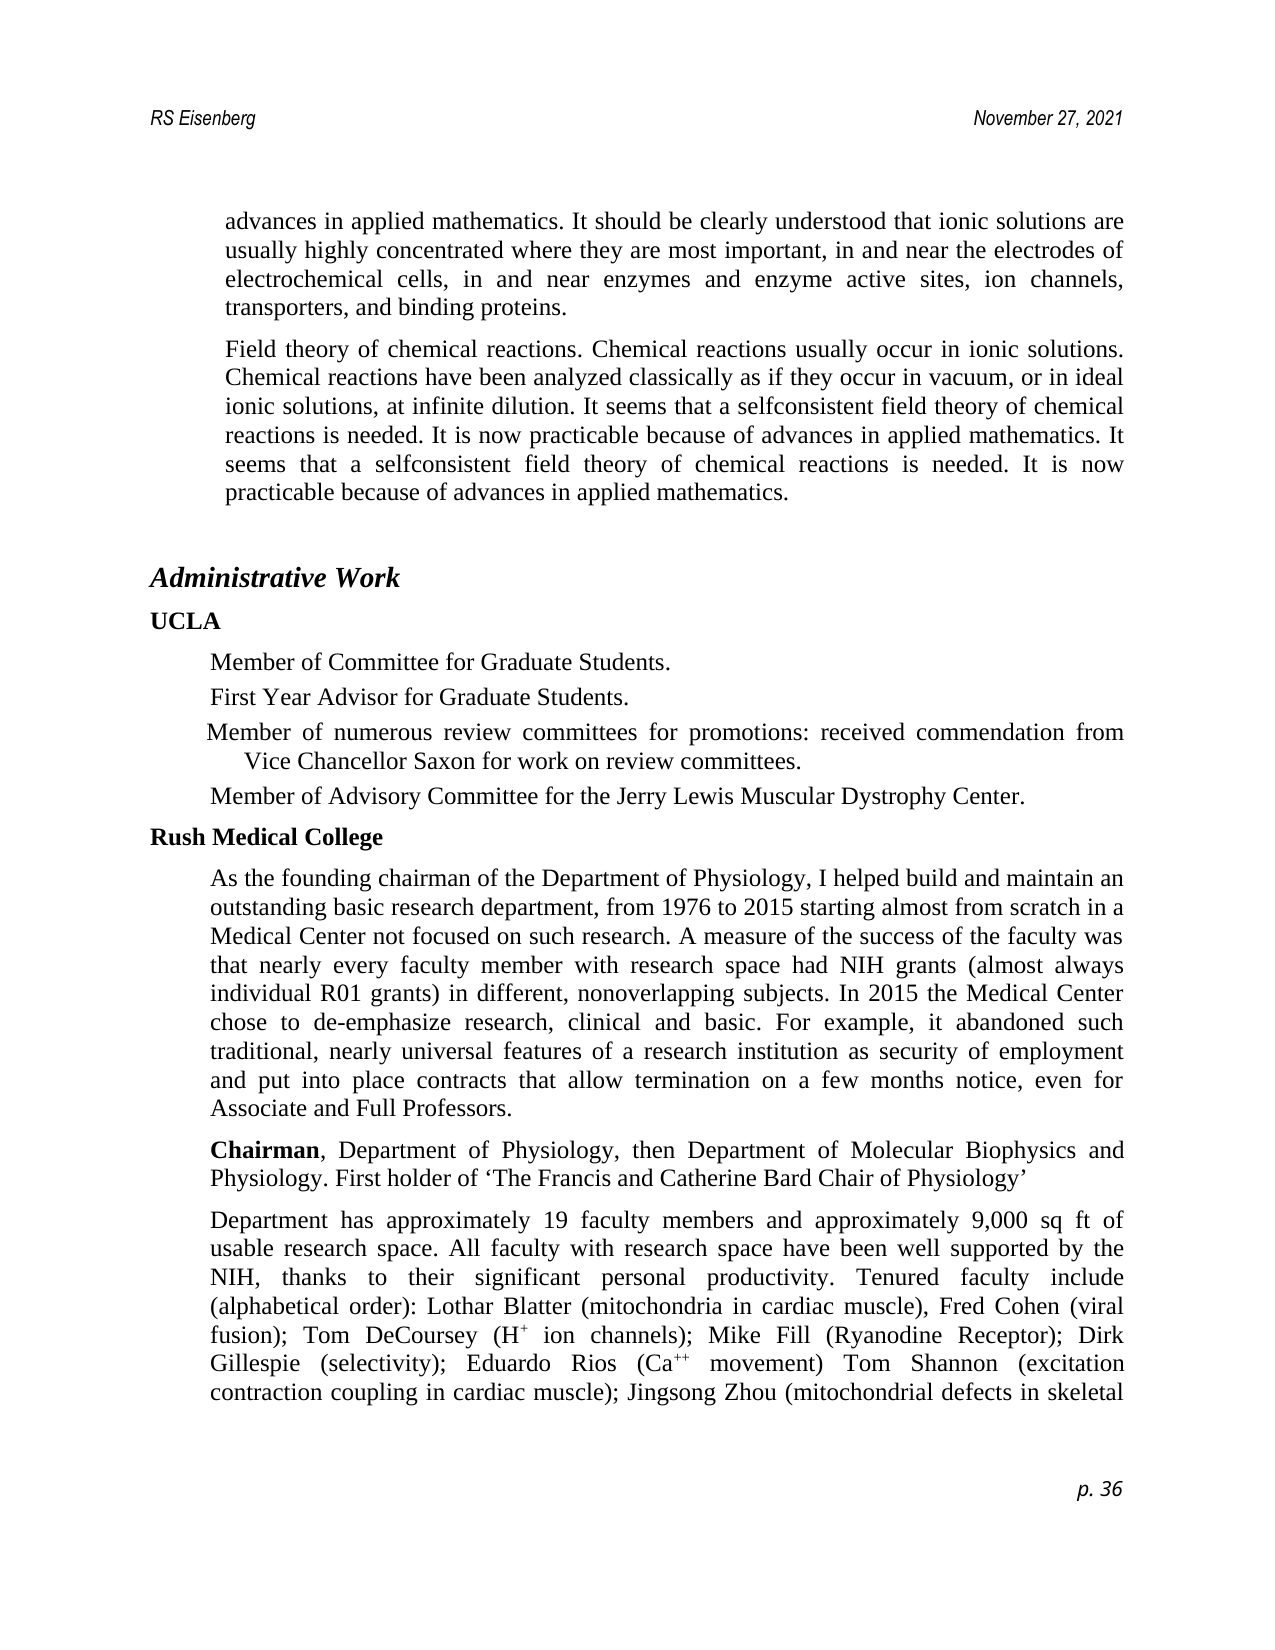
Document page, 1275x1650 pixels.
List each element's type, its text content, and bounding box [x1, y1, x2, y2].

text UCLA [150, 606, 1125, 635]
text Chairman, Department of Physiology, then Department of Molecular Biophysics and Physiology. First holder of ‘The Francis and Catherine Bard Chair of Physiology’ [210, 1135, 1125, 1192]
text Member of Advisory Committee for the Jerry Lewis Muscular Dystrophy Center. [210, 781, 1125, 810]
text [225, 206, 1125, 321]
text Rush Medical College [150, 822, 1125, 851]
text Field theory of chemical reactions. Chemical reactions usually occur in ionic solutions. Chemical reactions have been analyzed classically as if they occur in vacuum, or in ideal ionic solutions, at infinite dilution. It seems that a selfconsistent field theory of chemical reactions is needed. It is now practicable because of advances in applied mathematics. It seems that a selfconsistent field theory of chemical reactions is needed. It is now practicable because of advances in applied mathematics. [225, 334, 1125, 506]
text First Year Advisor for Graduate Students. [210, 682, 1125, 711]
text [210, 1205, 1125, 1406]
text Member of Committee for Graduate Students. [210, 647, 1125, 676]
text Member of numerous review committees for promotions: received commendation from Vice Chancellor Saxon for work on review committees. [206, 717, 1125, 775]
text Administrative Work [150, 560, 1125, 593]
text As the founding chairman of the Department of Physiology, I helped build and maintain an outstanding basic research department, from 1976 to 2015 starting almost from scratch in a Medical Center not focused on such research. A measure of the success of the faculty was that nearly every faculty member with research space had NIH grants (almost always individual R01 grants) in different, nonoverlapping subjects. In 2015 the Medical Center chose to de-emphasize research, clinical and basic. For example, it abandoned such traditional, nearly universal features of a research institution as security of employment and put into place contracts that allow termination on a few months notice, even for Associate and Full Professors. [210, 863, 1125, 1122]
